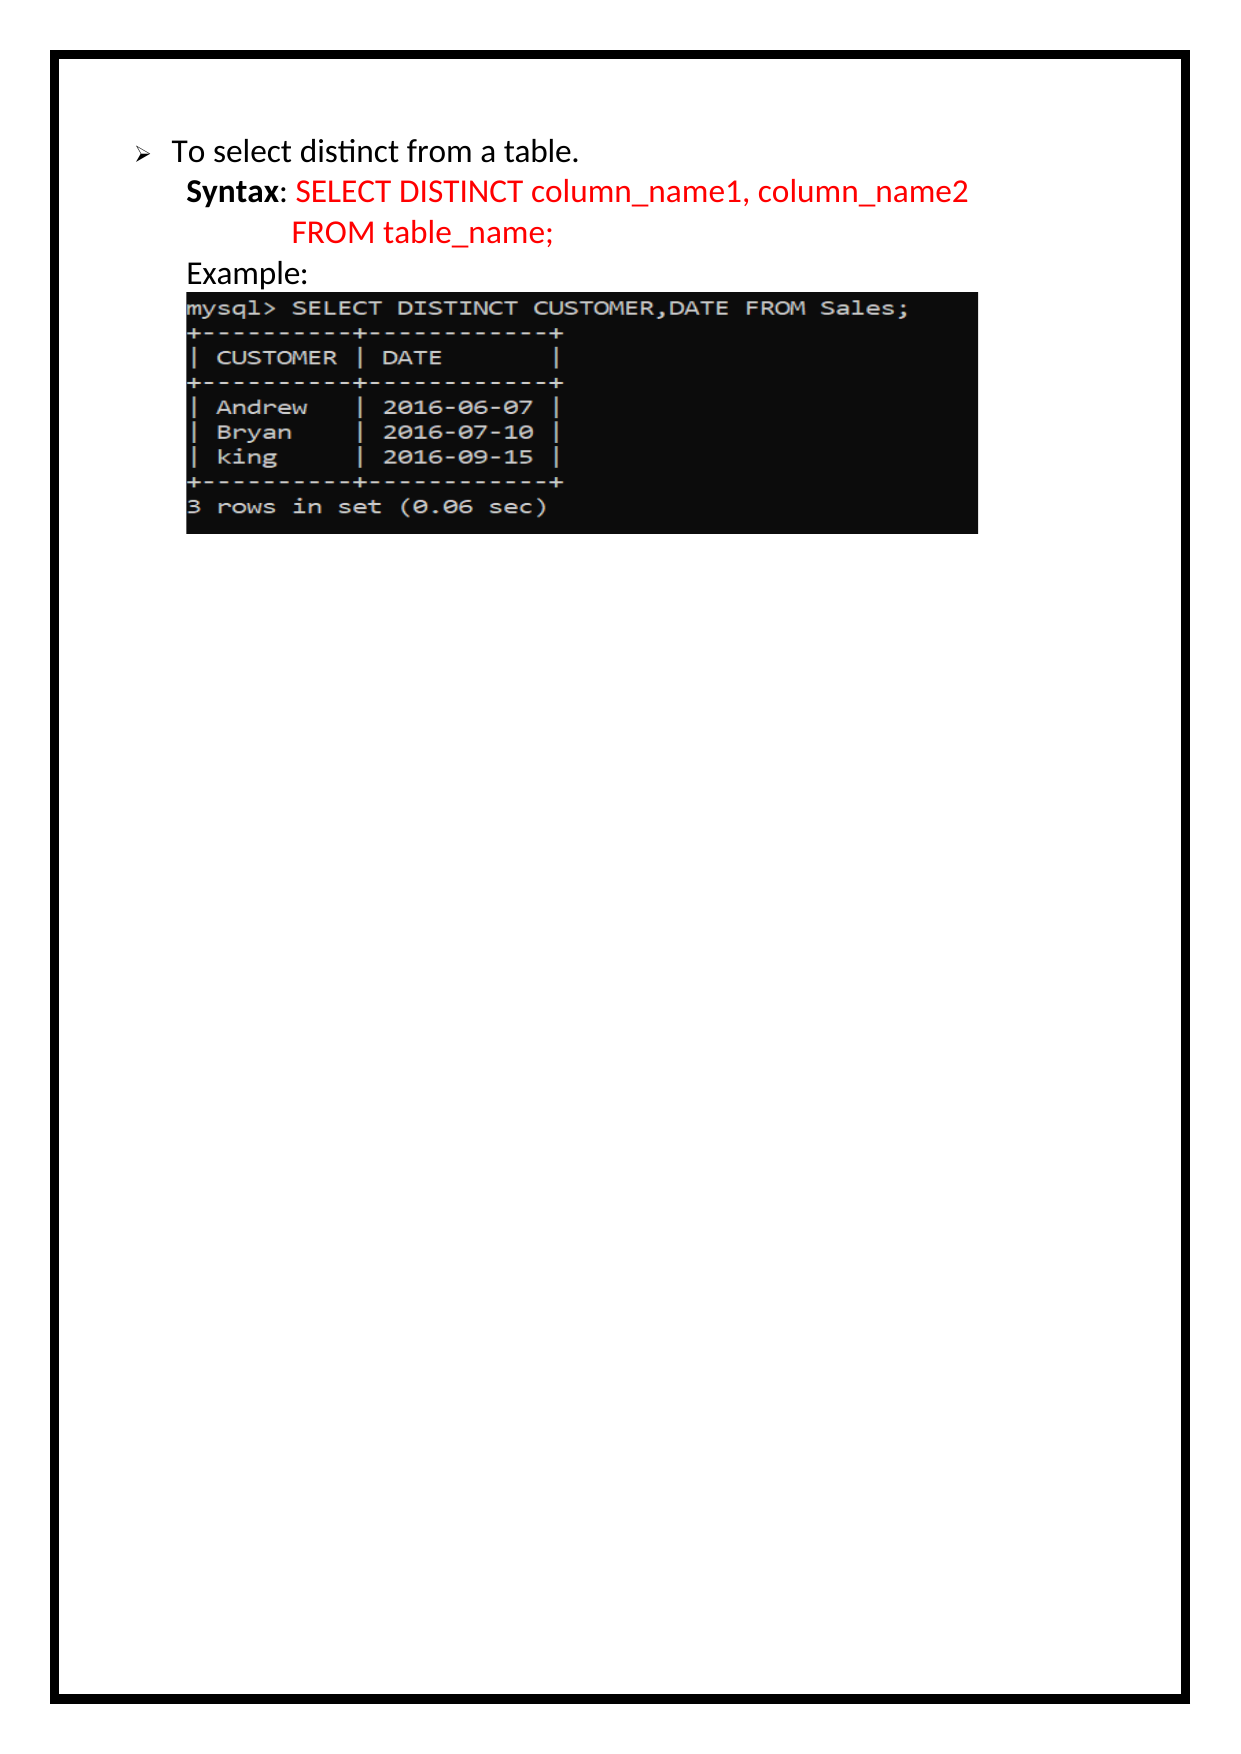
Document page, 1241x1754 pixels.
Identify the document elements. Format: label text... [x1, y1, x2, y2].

list To select distinct from a table. [134, 130, 1180, 170]
picture [186, 292, 979, 534]
text Example: [186, 252, 1180, 293]
text Syntax: SELECT DISTINCT column_name1, column_name2 FROM table_name; [186, 170, 987, 252]
